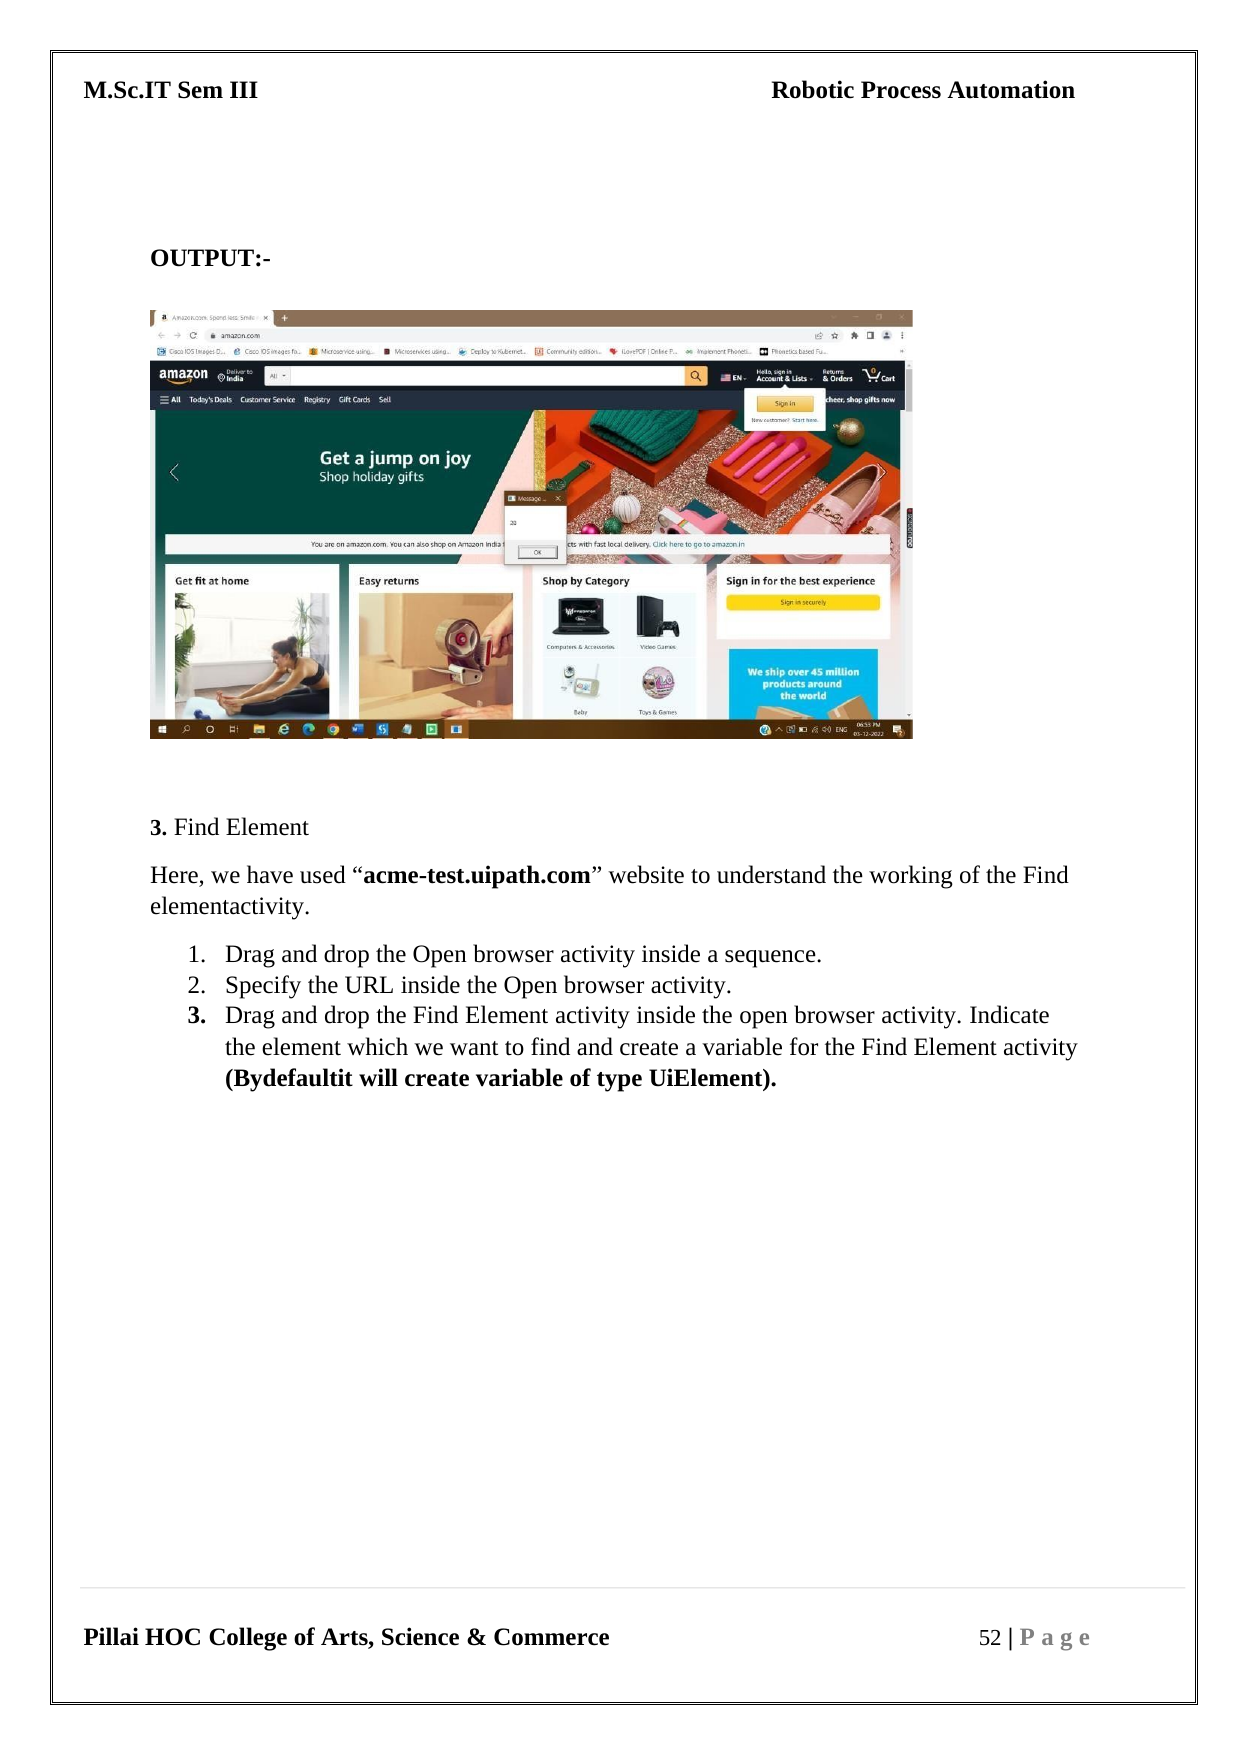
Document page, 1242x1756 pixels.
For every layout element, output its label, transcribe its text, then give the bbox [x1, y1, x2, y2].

text Here, we have used “acme-test.uipath.com” website to understand the working of the Find elementactivity. [150, 860, 1071, 920]
subtitle OUTPUT:- [150, 243, 1195, 272]
list Drag and drop the Find Element activity inside the open browser activity. Indicate the element which we want to find and create a variable for the Find Element activity (Bydefaultit will create variable of type UiElement). [187, 1001, 1079, 1091]
picture [150, 310, 913, 739]
list Find Element [150, 812, 1195, 841]
list Drag and drop the Open browser activity inside a sequence. [187, 939, 1195, 968]
list Specify the URL inside the Open browser activity. [187, 970, 1195, 999]
